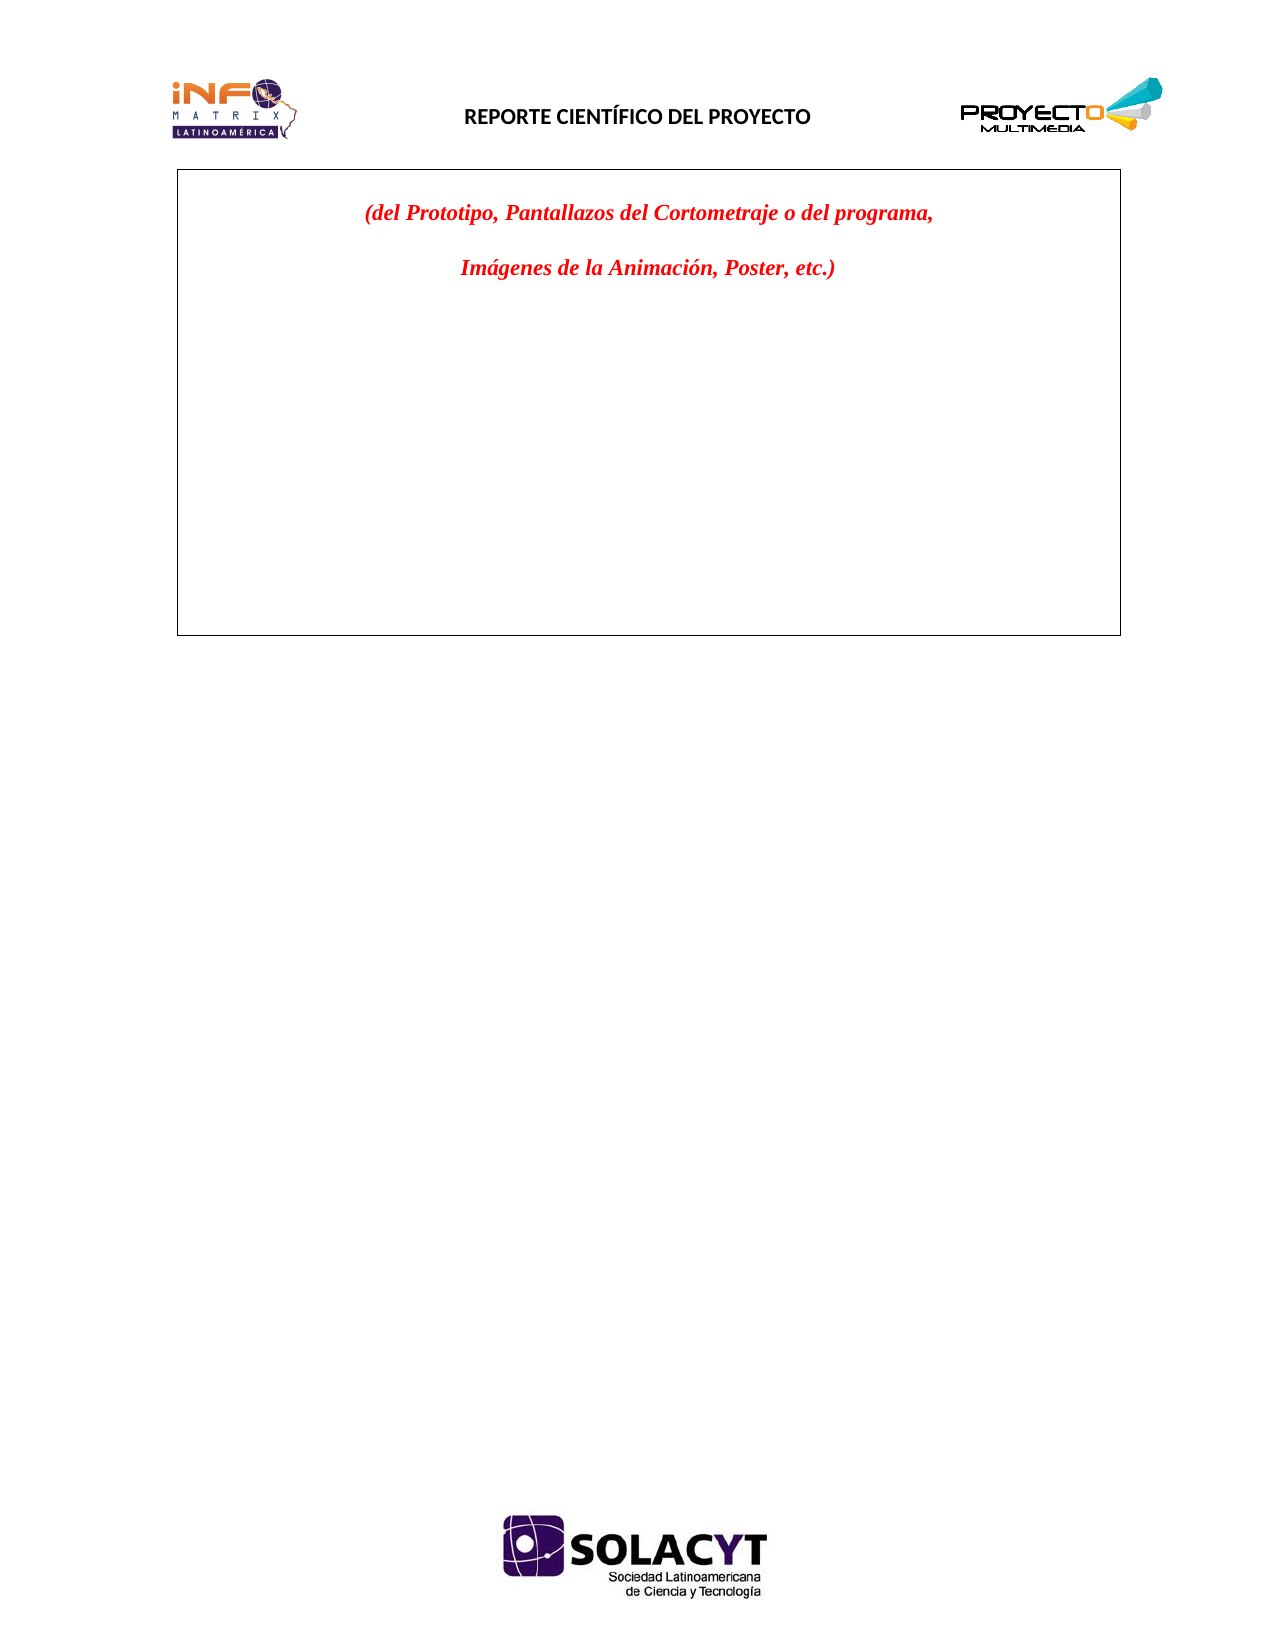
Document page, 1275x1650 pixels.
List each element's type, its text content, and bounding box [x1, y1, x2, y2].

picture [953, 73, 1169, 138]
picture [165, 72, 303, 147]
picture [496, 1510, 773, 1605]
table_cell Foto(s) (del Prototipo, Pantallazos del Cortometraje o del programa, Imágenes de la Animación, Poster, etc.) [178, 170, 1120, 635]
